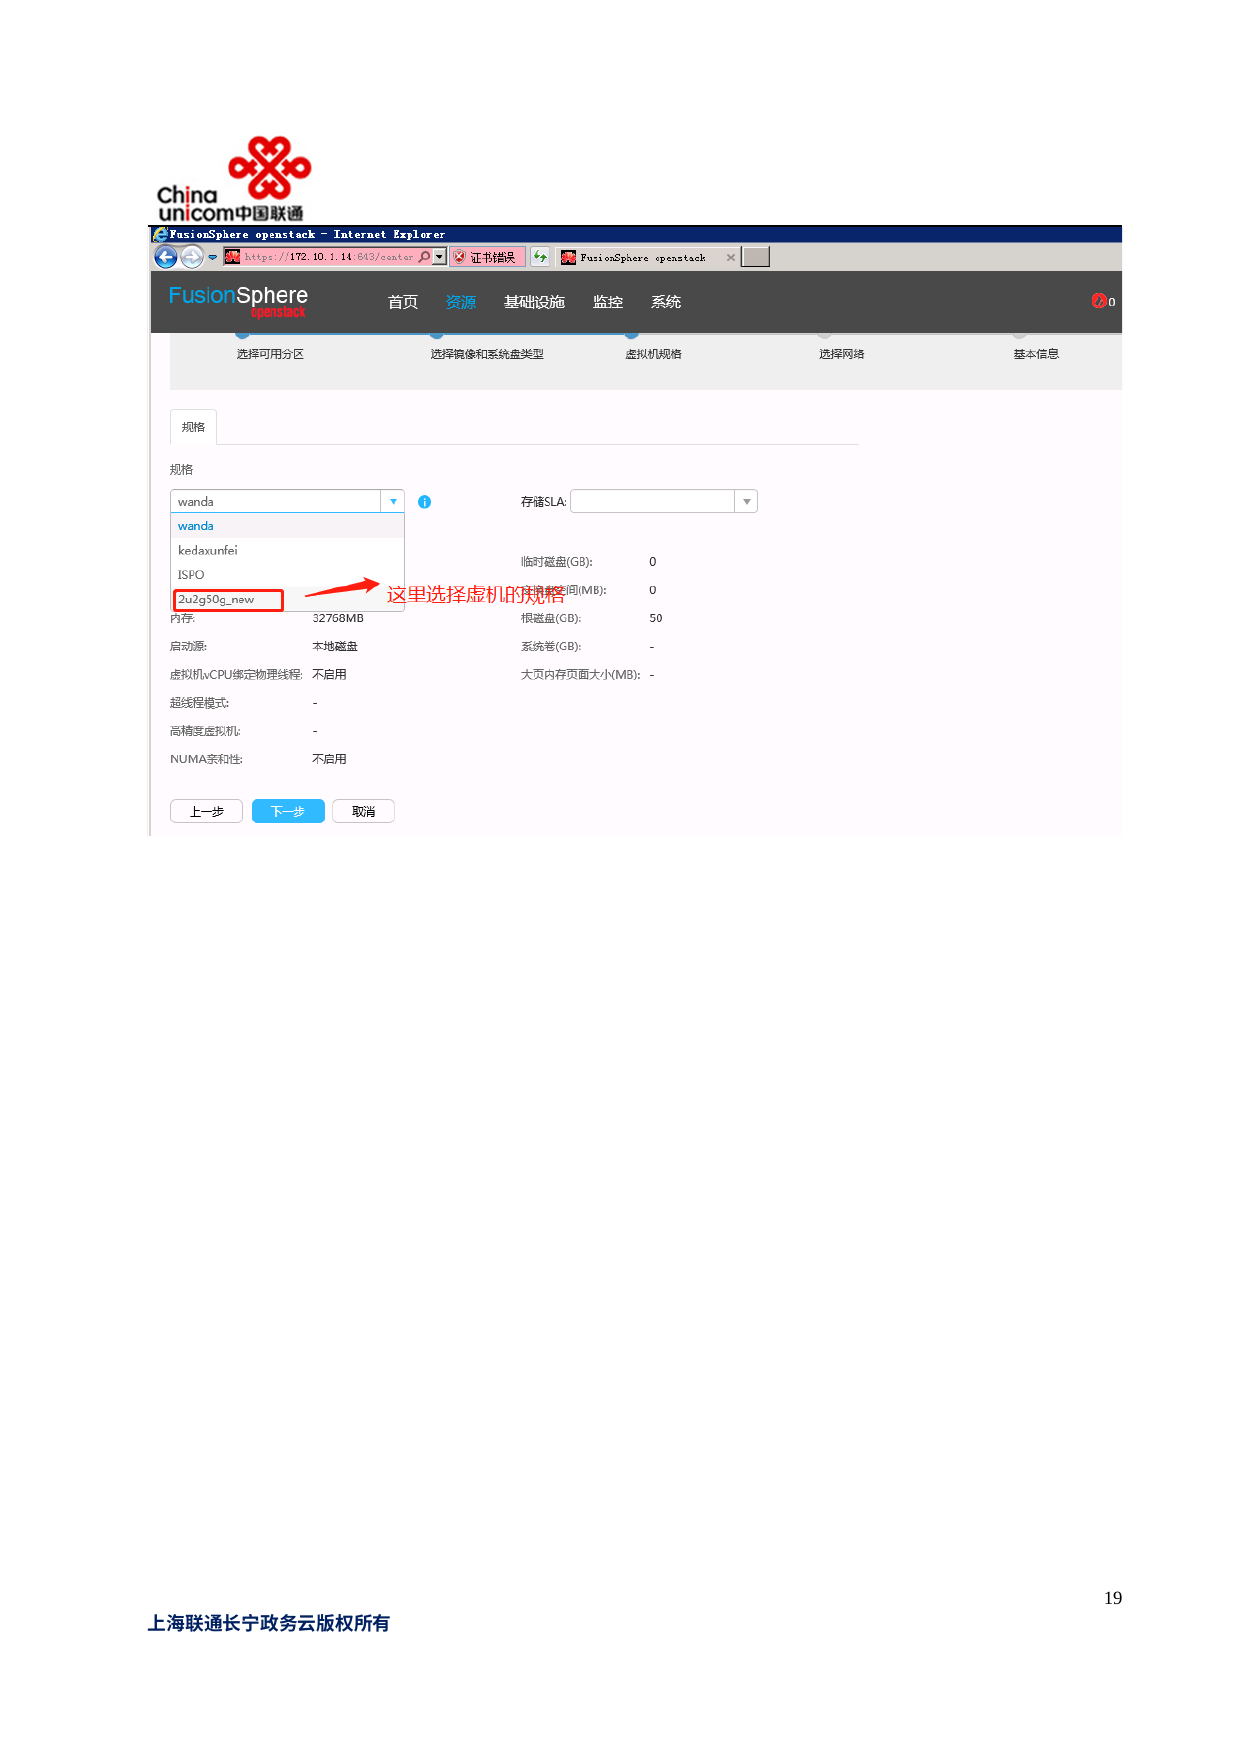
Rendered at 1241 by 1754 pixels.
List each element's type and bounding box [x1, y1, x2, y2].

picture [147, 124, 313, 223]
picture [147, 227, 1123, 836]
